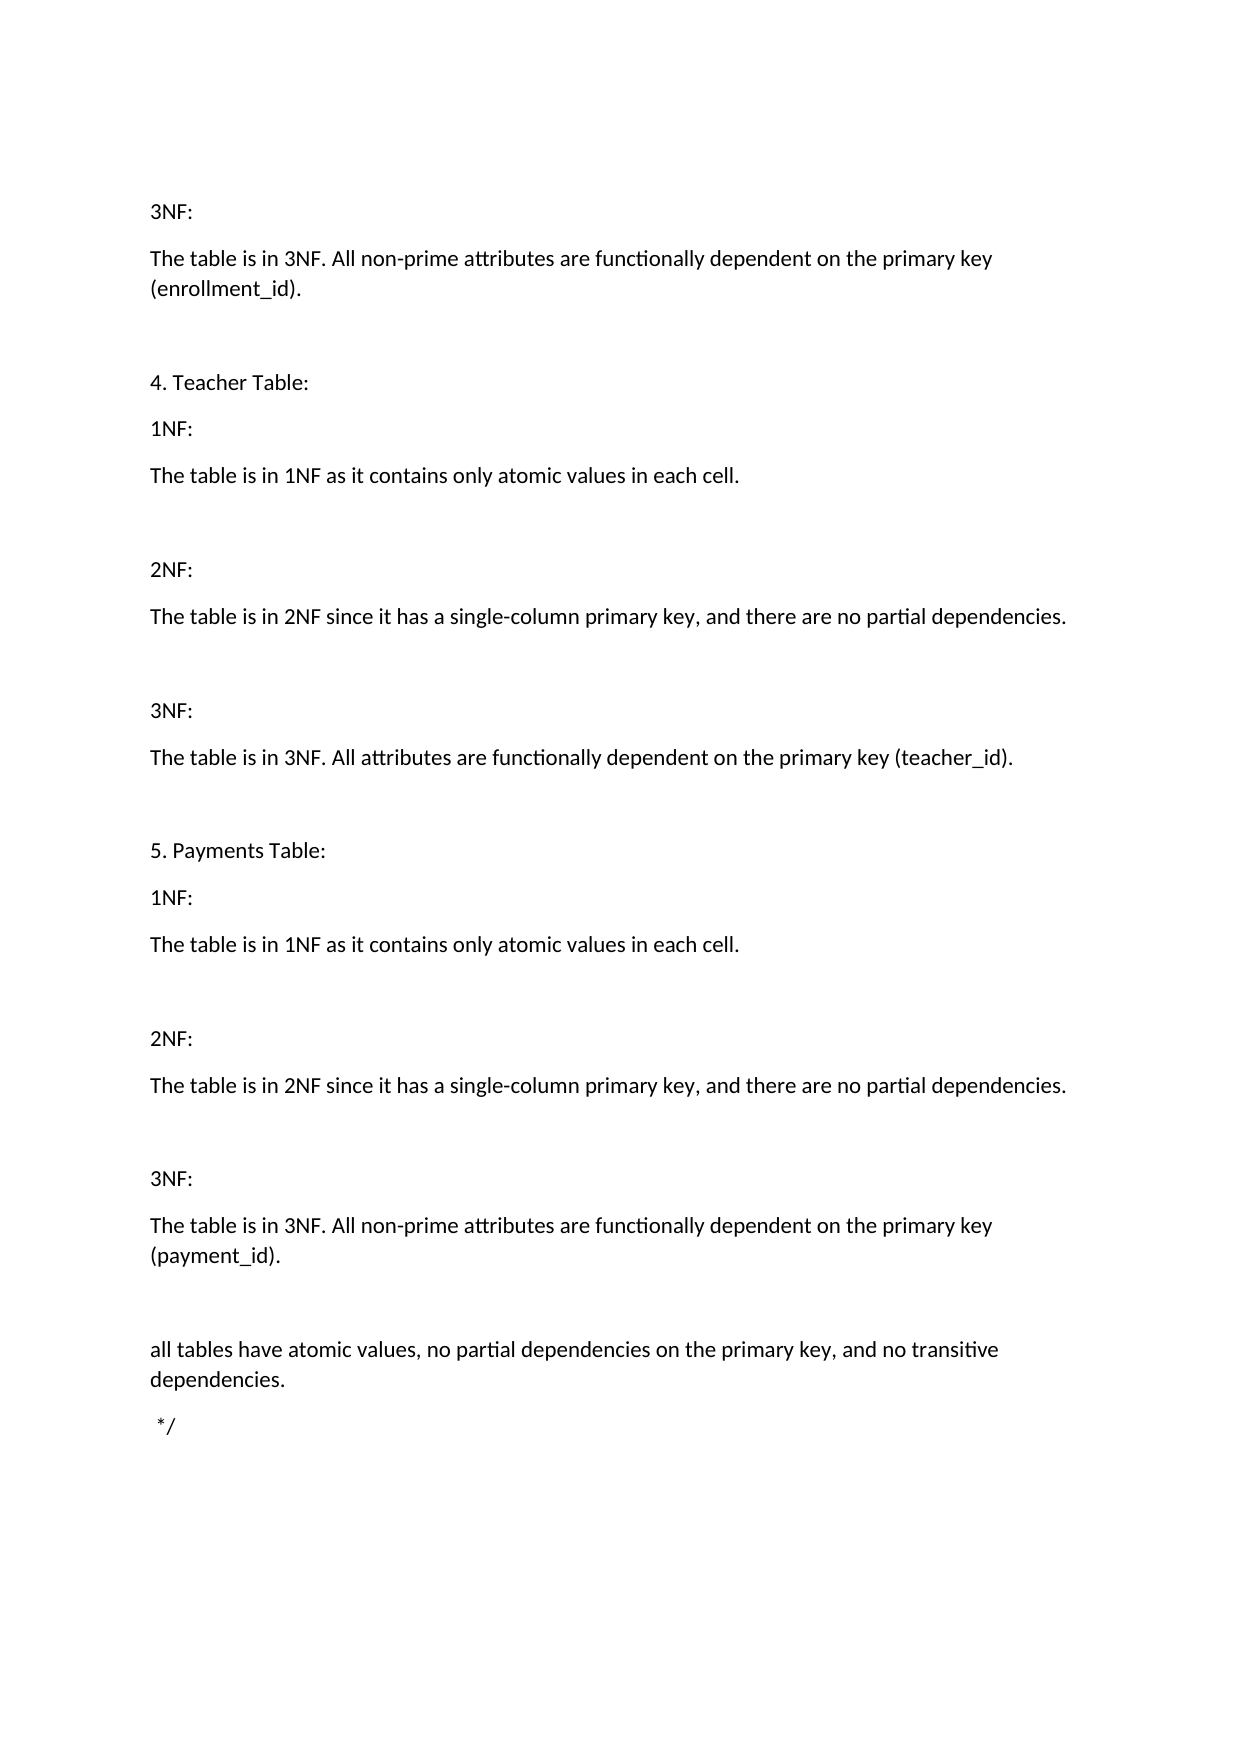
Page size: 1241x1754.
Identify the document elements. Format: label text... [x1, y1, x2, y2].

text The table is in 1NF as it contains only atomic values in each cell. [150, 930, 1090, 958]
text 2NF: [150, 1024, 1090, 1052]
text The table is in 2NF since it has a single-column primary key, and there are no partial dependencies. [150, 602, 1090, 630]
text 5. Payments Table: [150, 836, 1090, 864]
text The table is in 3NF. All non-prime attributes are functionally dependent on the primary key (payment_id). [150, 1211, 1090, 1270]
text all tables have atomic values, no partial dependencies on the primary key, and no transitive dependencies. [150, 1335, 1090, 1394]
text 4. Teacher Table: [150, 368, 1090, 396]
text 2NF: [150, 555, 1090, 583]
text The table is in 3NF. All attributes are functionally dependent on the primary key (teacher_id). [150, 743, 1090, 771]
text The table is in 3NF. All non-prime attributes are functionally dependent on the primary key (enrollment_id). [150, 244, 1090, 302]
text The table is in 2NF since it has a single-column primary key, and there are no partial dependencies. [150, 1071, 1090, 1099]
text 1NF: [150, 414, 1090, 443]
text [150, 461, 1090, 489]
text 3NF: [150, 1164, 1090, 1193]
text 3NF: [150, 197, 1090, 225]
text 1NF: [150, 883, 1090, 911]
text */ [150, 1412, 1090, 1441]
text 3NF: [150, 696, 1090, 724]
